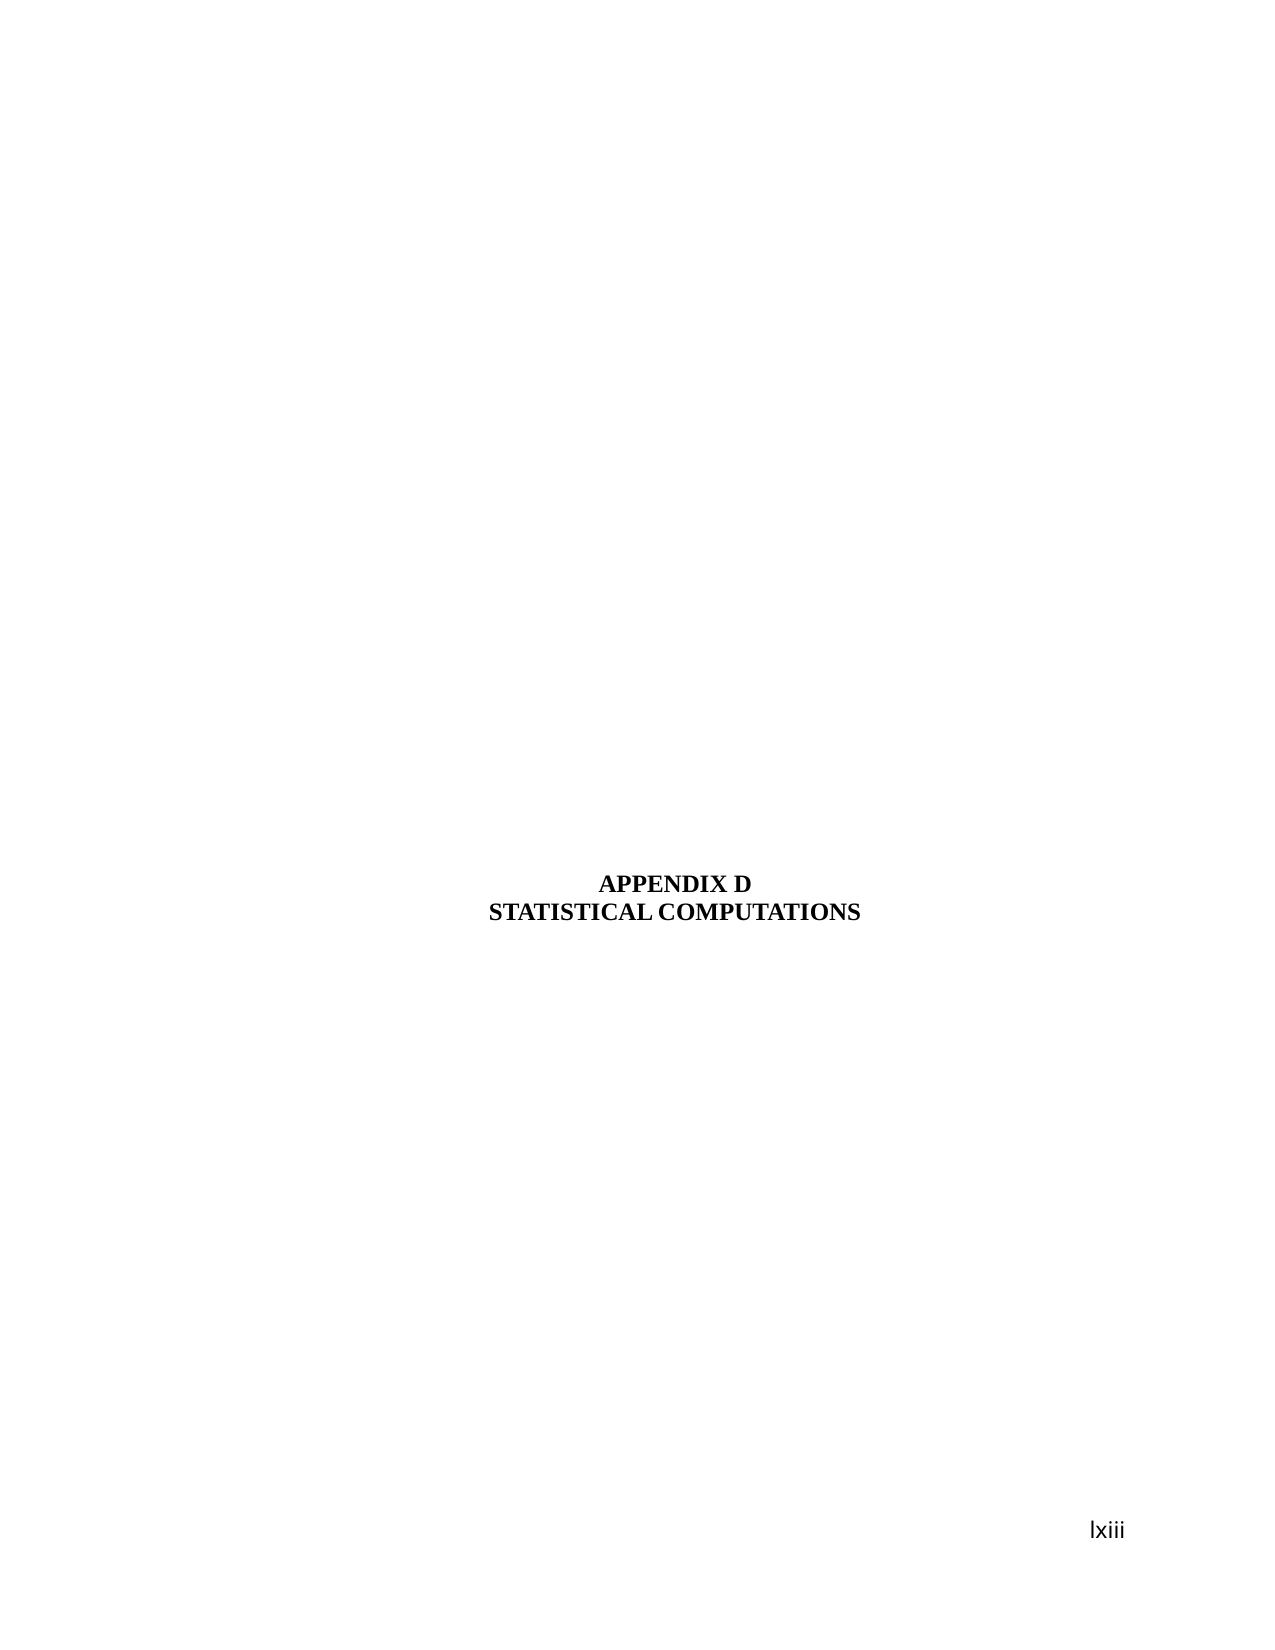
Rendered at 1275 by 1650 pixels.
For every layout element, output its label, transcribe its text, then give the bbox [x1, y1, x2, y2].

text APPENDIX D [225, 869, 1125, 897]
text STATISTICAL COMPUTATIONS [225, 897, 1125, 926]
